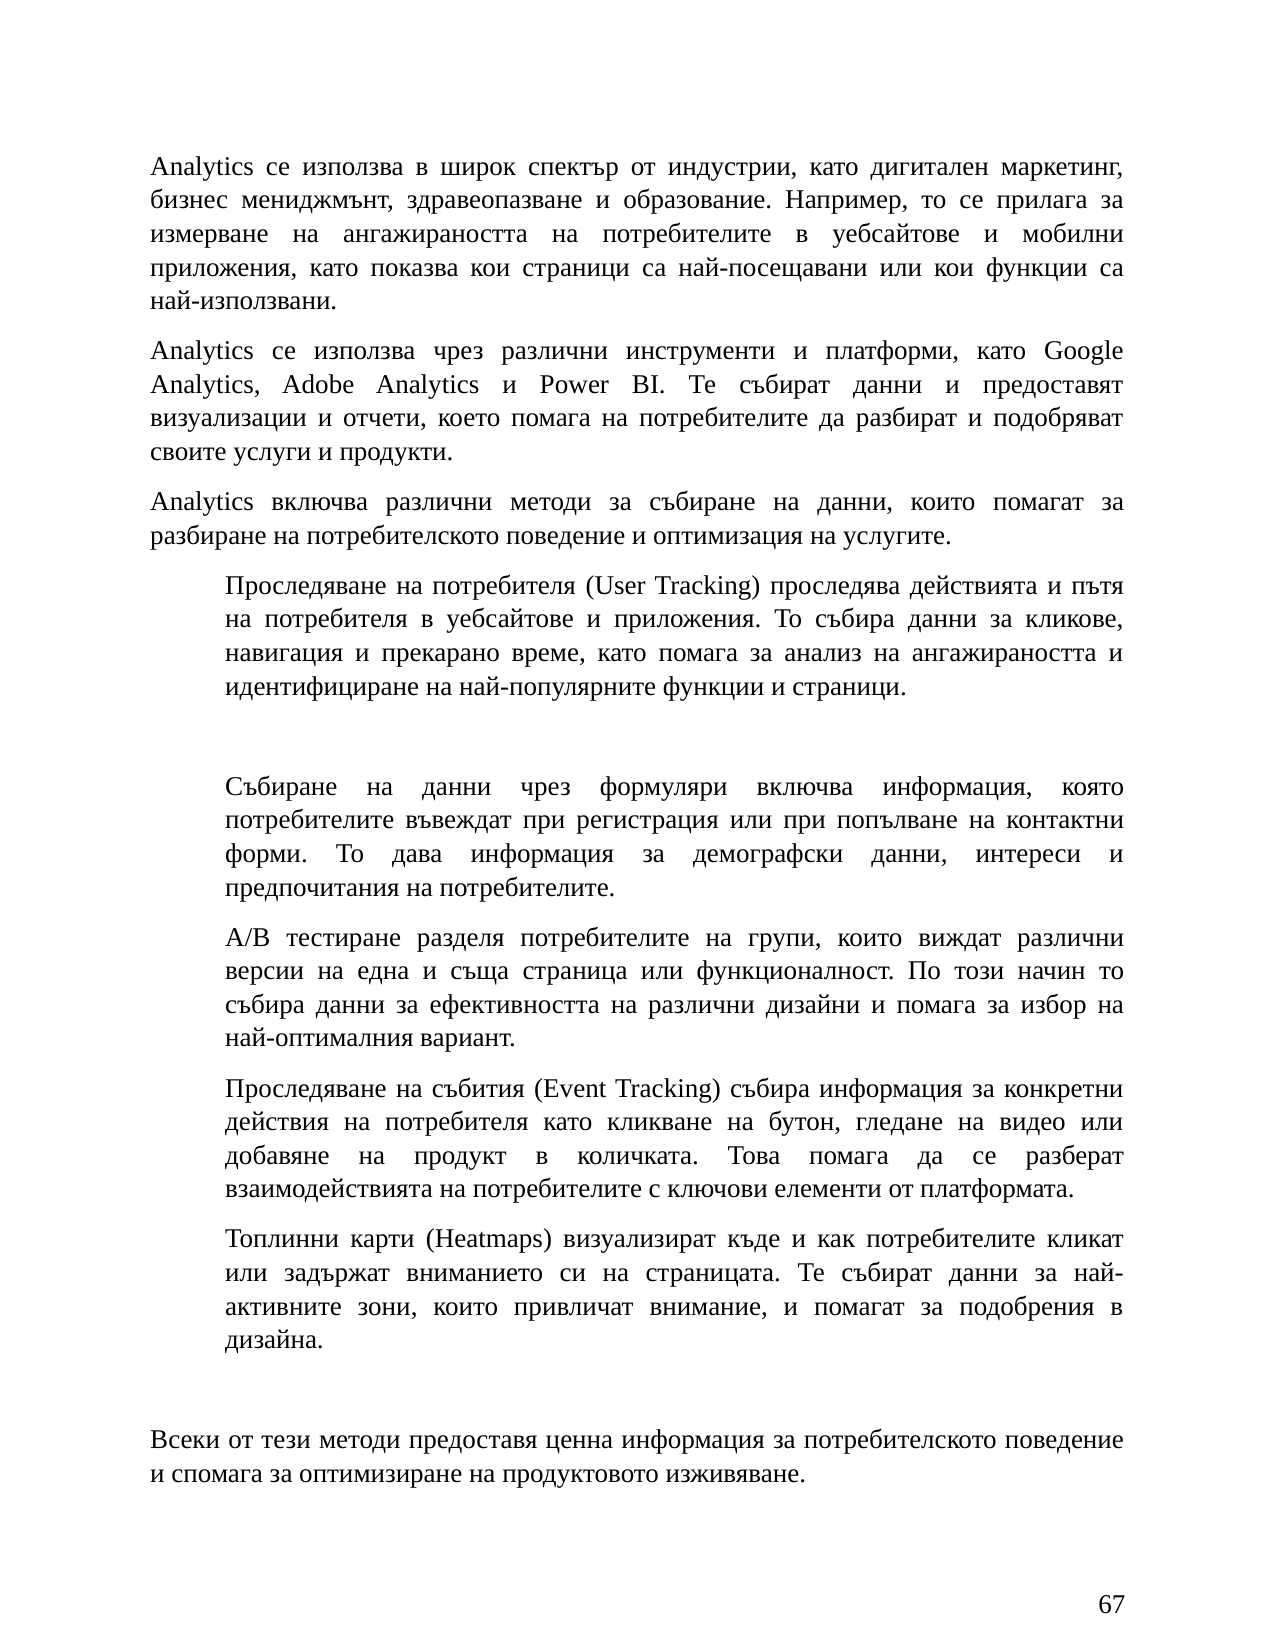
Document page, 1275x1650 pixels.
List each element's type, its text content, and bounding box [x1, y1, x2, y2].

text A/B тестиране разделя потребителите на групи, които виждат различни версии на една и съща страница или функционалност. По този начин то събира данни за ефективността на различни дизайни и помага за избор на най-оптималния вариант. [225, 921, 1125, 1053]
text Analytics включва различни методи за събиране на данни, които помагат за разбиране на потребителското поведение и оптимизация на услугите. [150, 485, 1125, 550]
text Събиране на данни чрез формуляри включва информация, която потребителите въвеждат при регистрация или при попълване на контактни форми. То дава информация за демографски данни, интереси и предпочитания на потребителите. [225, 770, 1125, 902]
text Analytics се използва в широк спектър от индустрии, като дигитален маркетинг, бизнес мениджмънт, здравеопазване и образование. Например, то се прилага за измерване на ангажираността на потребителите в уебсайтове и мобилни приложения, като показва кои страници са най-посещавани или кои функции са най-използвани. [150, 150, 1125, 315]
text Проследяване на потребителя (User Tracking) проследява действията и пътя на потребителя в уебсайтове и приложения. То събира данни за кликове, навигация и прекарано време, като помага за анализ на ангажираността и идентифициране на най-популярните функции и страници. [225, 569, 1125, 701]
text Всеки от тези методи предоставя ценна информация за потребителското поведение и спомага за оптимизиране на продуктовото изживяване. [150, 1423, 1125, 1488]
text Analytics се използва чрез различни инструменти и платформи, като Google Analytics, Adobe Analytics и Power BI. Те събират данни и предоставят визуализации и отчети, което помага на потребителите да разбират и подобряват своите услуги и продукти. [150, 334, 1125, 466]
text Топлинни карти (Heatmaps) визуализират къде и как потребителите кликат или задържат вниманието си на страницата. Те събират данни за най-активните зони, които привличат внимание, и помагат за подобрения в дизайна. [225, 1222, 1125, 1354]
text Проследяване на събития (Event Tracking) събира информация за конкретни действия на потребителя като кликване на бутон, гледане на видео или добавяне на продукт в количката. Това помага да се разберат взаимодействията на потребителите с ключови елементи от платформата. [225, 1072, 1125, 1203]
